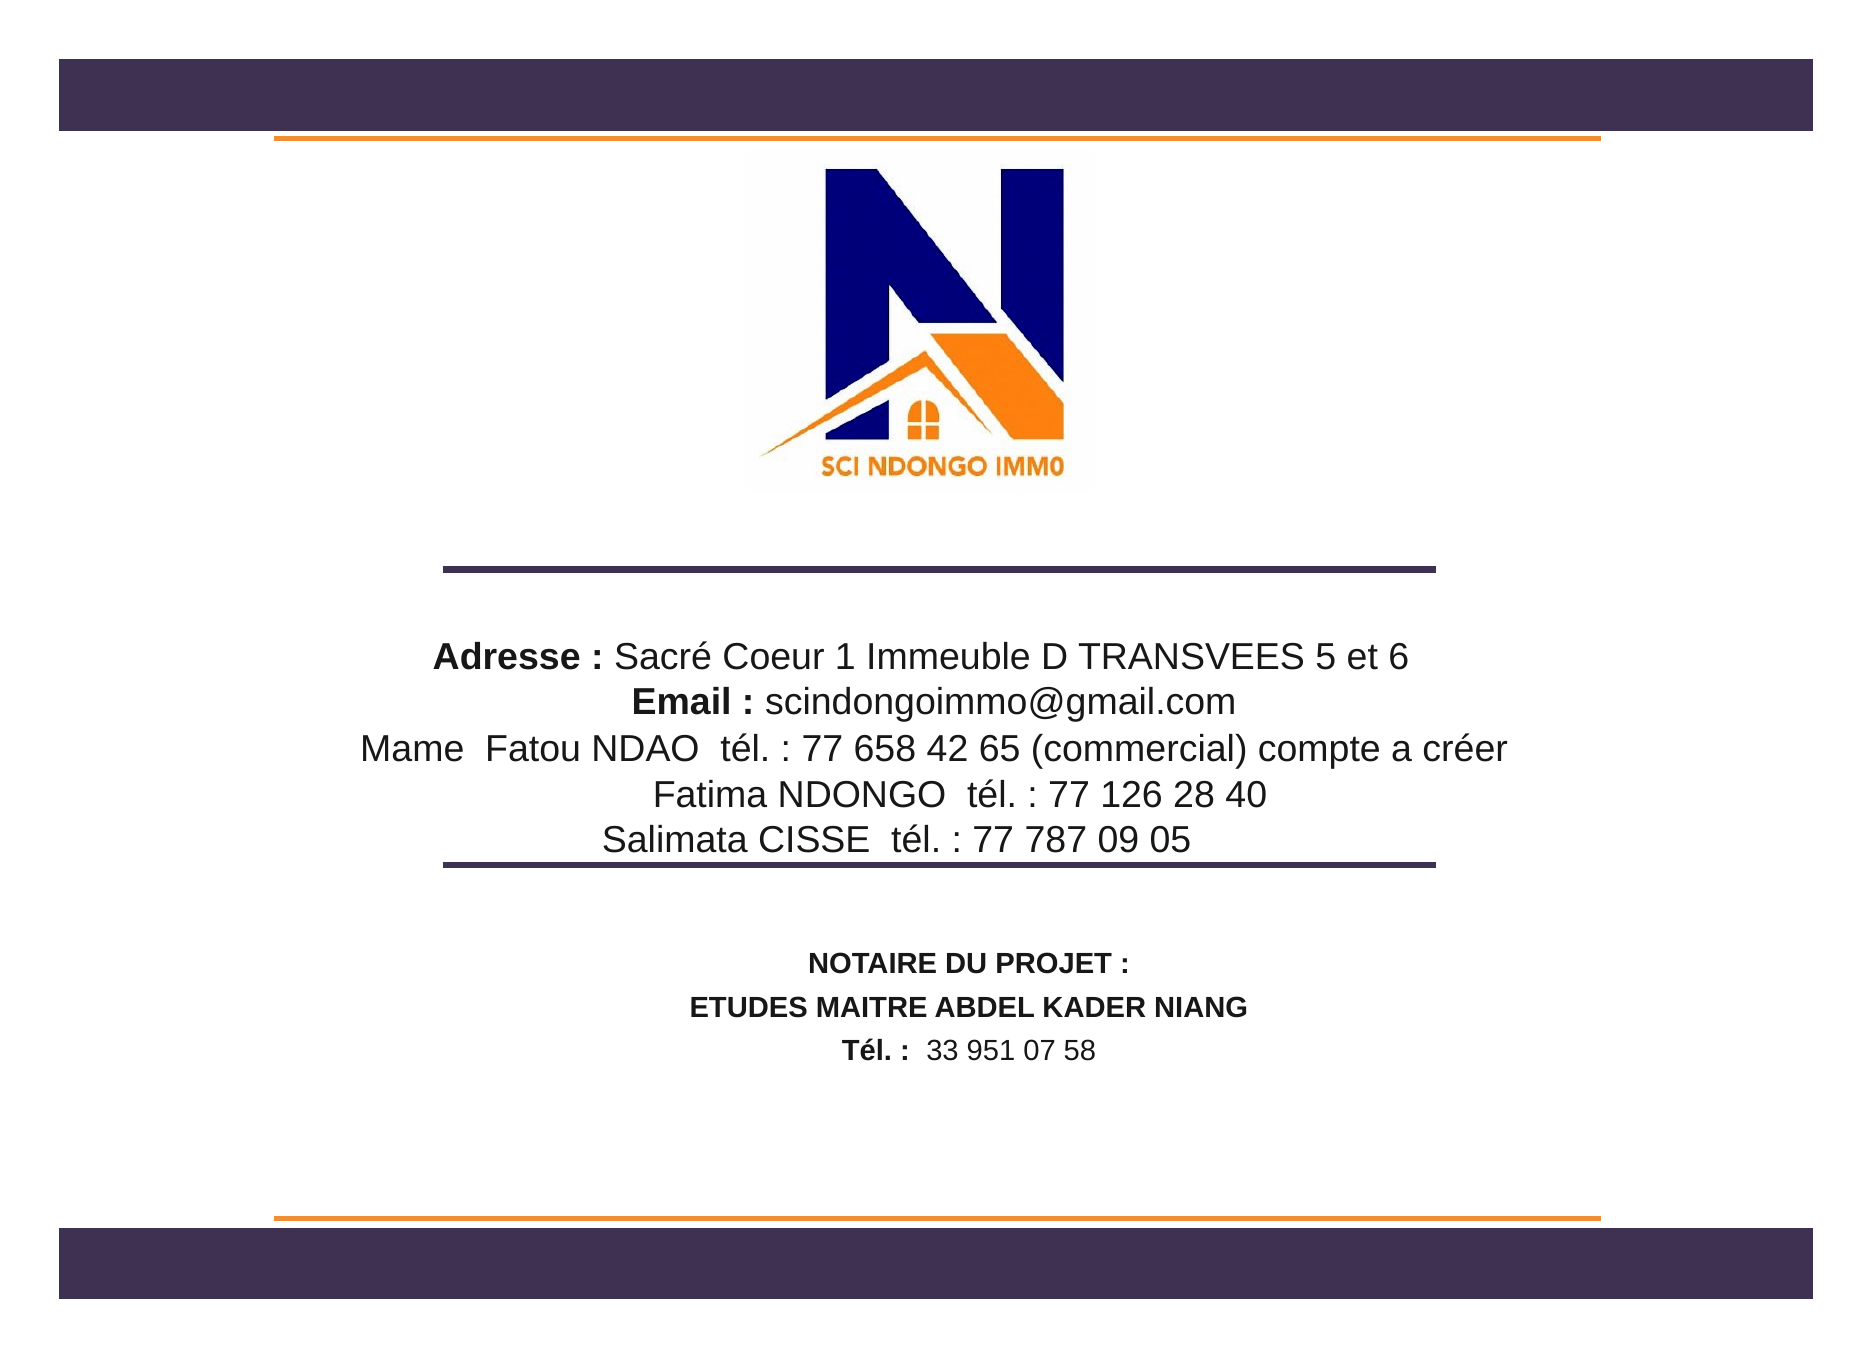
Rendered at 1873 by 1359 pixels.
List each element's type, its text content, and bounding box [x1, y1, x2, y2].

text Adresse : Sacré Coeur 1 Immeuble D TRANSVEES 5 et 6 [432, 634, 1722, 677]
text Mame Fatou NDAO tél. : 77 658 42 65 (commercial) compte a créer [150, 726, 1718, 769]
text NOTAIRE DU PROJET : [216, 946, 1722, 979]
text Fatima NDONGO tél. : 77 126 28 40 Salimata CISSE tél. : 77 787 09 05 [601, 772, 1423, 860]
text Email : scindongoimmo@gmail.com [150, 679, 1718, 722]
picture [744, 150, 1095, 494]
text ETUDES MAITRE ABDEL KADER NIANG [689, 989, 1722, 1023]
text Tél. : 33 951 07 58 [216, 1033, 1722, 1067]
